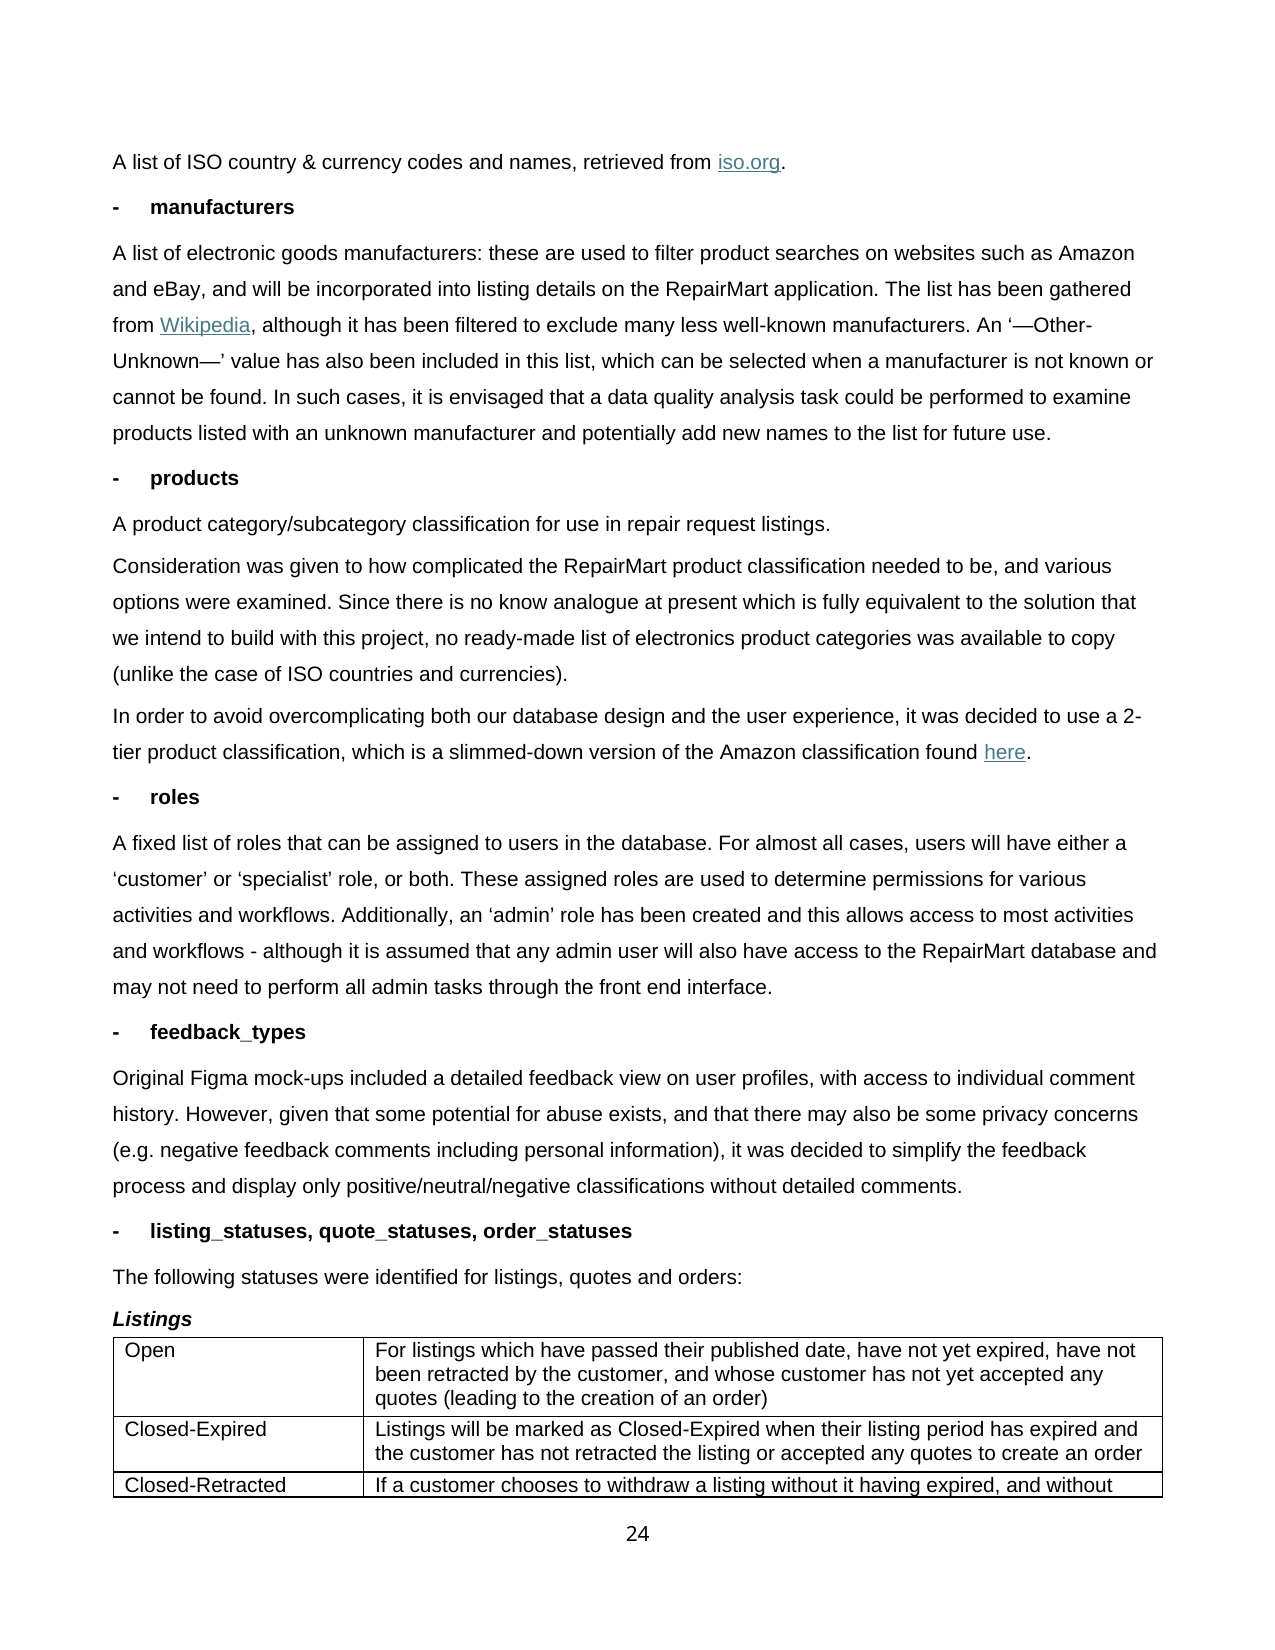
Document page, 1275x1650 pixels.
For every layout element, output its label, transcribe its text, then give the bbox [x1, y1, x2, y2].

list manufacturers [112, 192, 1162, 221]
list products [112, 463, 1162, 491]
list feedback_types [112, 1017, 1162, 1045]
table_cell Closed-Expired [114, 1417, 363, 1471]
table_cell Closed-Retracted [114, 1473, 363, 1496]
table_header For listings which have passed their published date, have not yet expired, have not been retracted by the customer, and whose customer has not yet accepted any quotes (leading to the creation of an order) [364, 1338, 1162, 1416]
text In order to avoid overcomplicating both our database design and the user experience, it was decided to use a 2-tier product classification, which is a slimmed-down version of the Amazon classification found here. [112, 704, 1162, 764]
text The following statuses were identified for listings, quotes and orders: [112, 1264, 1162, 1288]
text Consideration was given to how complicated the RepairMart product classification needed to be, and various options were examined. Since there is no know analogue at present which is fully equivalent to the solution that we intend to build with this project, no ready-made list of electronics product categories was available to copy (unlike the case of ISO countries and currencies). [112, 554, 1162, 686]
text Listings [112, 1307, 1162, 1331]
text Original Figma mock-ups included a detailed feedback view on user profiles, with access to individual comment history. However, given that some potential for abuse exists, and that there may also be some privacy concerns (e.g. negative feedback comments including personal information), it was decided to simplify the feedback process and display only positive/neutral/negative classifications without detailed comments. [112, 1066, 1162, 1197]
list listing_statuses, quote_statuses, order_statuses [112, 1216, 1162, 1244]
list roles [112, 782, 1162, 811]
table_header Open [114, 1338, 363, 1416]
text A product category/subcategory classification for use in repair request listings. [112, 512, 1162, 536]
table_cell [364, 1473, 1162, 1496]
text A list of ISO country & currency codes and names, retrieved from iso.org. [112, 150, 1162, 174]
table_cell Listings will be marked as Closed-Expired when their listing period has expired and the customer has not retracted the listing or accepted any quotes to create an order [364, 1417, 1162, 1471]
text A list of electronic goods manufacturers: these are used to filter product searches on websites such as Amazon and eBay, and will be incorporated into listing details on the RepairMart application. The list has been gathered from Wikipedia, although it has been filtered to exclude many less well-known manufacturers. An ‘—Other-Unknown—’ value has also been included in this list, which can be selected when a manufacturer is not known or cannot be found. In such cases, it is envisaged that a data quality analysis task could be performed to examine products listed with an unknown manufacturer and potentially add new names to the list for future use. [112, 241, 1162, 445]
text A fixed list of roles that can be assigned to users in the database. For almost all cases, users will have either a ‘customer’ or ‘specialist’ role, or both. These assigned roles are used to determine permissions for various activities and workflows. Additionally, an ‘admin’ role has been created and this allows access to most activities and workflows - although it is assumed that any admin user will also have access to the RepairMart database and may not need to perform all admin tasks through the front end interface. [112, 831, 1162, 999]
